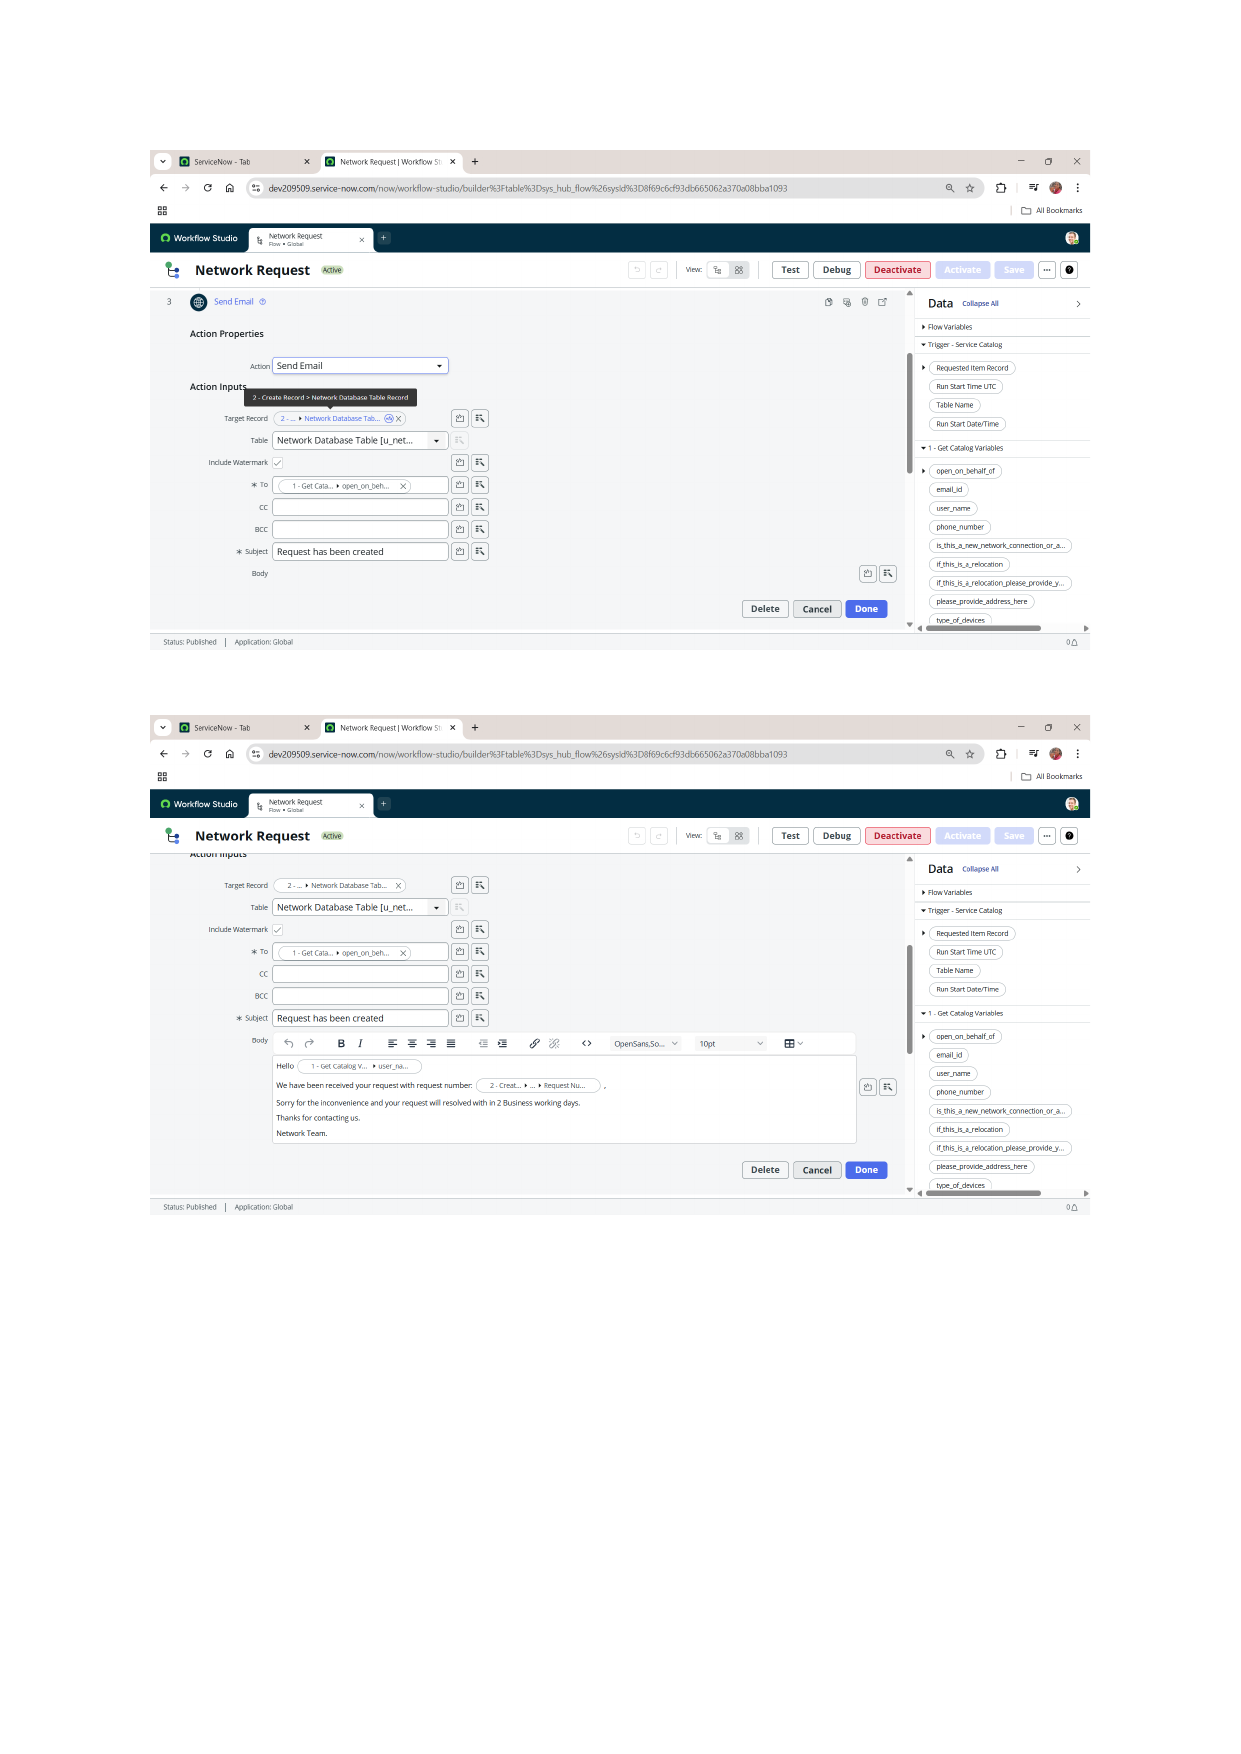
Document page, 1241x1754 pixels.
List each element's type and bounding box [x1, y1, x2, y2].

picture [161, 800, 170, 807]
picture [1066, 232, 1078, 244]
picture [161, 234, 170, 241]
picture [150, 229, 1091, 650]
picture [150, 794, 1091, 1215]
picture [1066, 798, 1078, 810]
picture [378, 798, 390, 810]
picture [150, 150, 1091, 223]
picture [150, 715, 1091, 789]
picture [378, 232, 390, 244]
